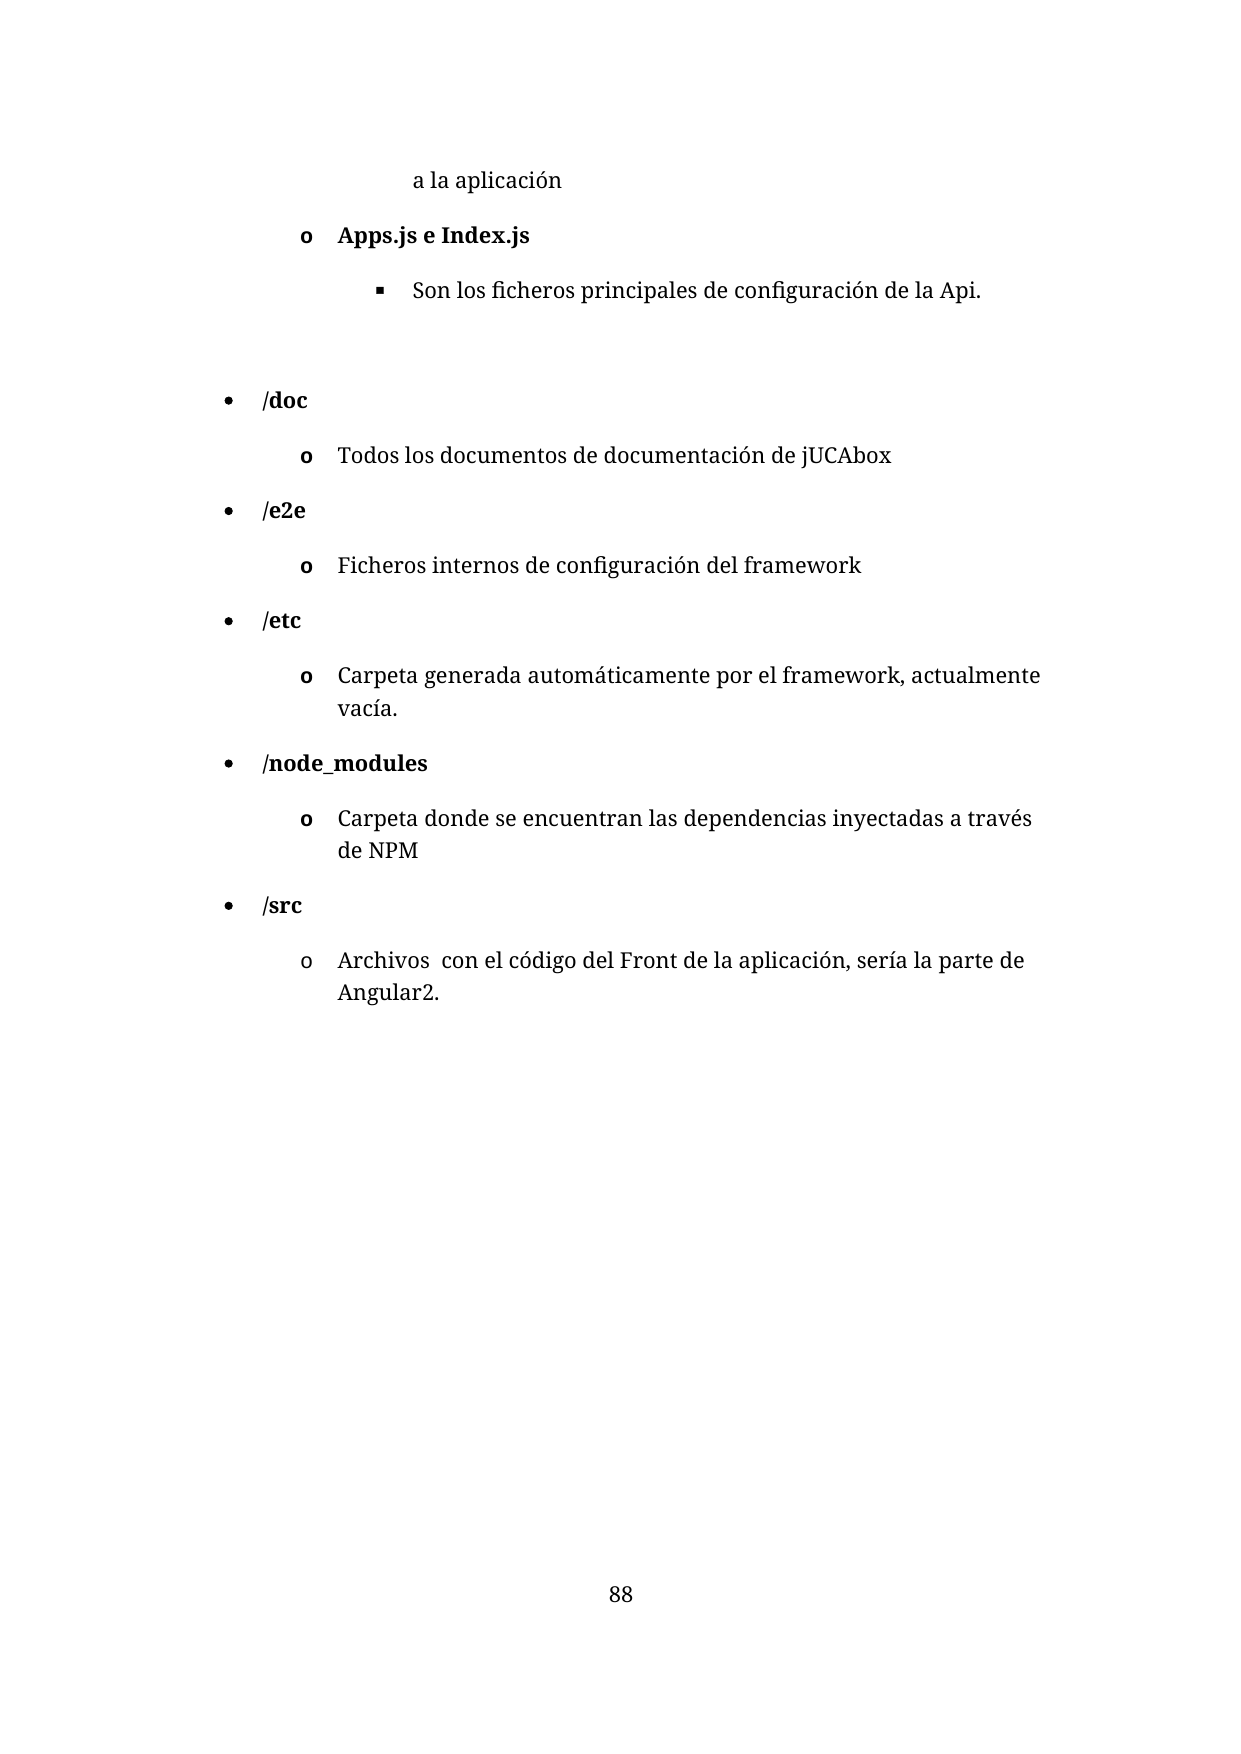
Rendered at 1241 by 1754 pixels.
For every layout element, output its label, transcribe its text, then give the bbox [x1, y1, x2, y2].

list /src [225, 890, 1053, 920]
list Son los ficheros principales de configuración de la Api. [375, 275, 1053, 305]
list Todos los documentos de documentación de jUCAbox [300, 440, 1053, 470]
list /doc [225, 385, 1053, 415]
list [375, 164, 1053, 194]
list Carpeta donde se encuentran las dependencias inyectadas a través de NPM [300, 803, 1053, 865]
list Ficheros internos de configuración del framework [300, 550, 1053, 580]
list Carpeta generada automáticamente por el framework, actualmente vacía. [300, 661, 1053, 723]
list Archivos con el código del Front de la aplicación, sería la parte de Angular2. [300, 945, 1053, 1007]
list /e2e [225, 495, 1053, 525]
list /node_modules [225, 748, 1053, 778]
list /etc [225, 606, 1053, 635]
list Apps.js e Index.js [300, 219, 1053, 249]
